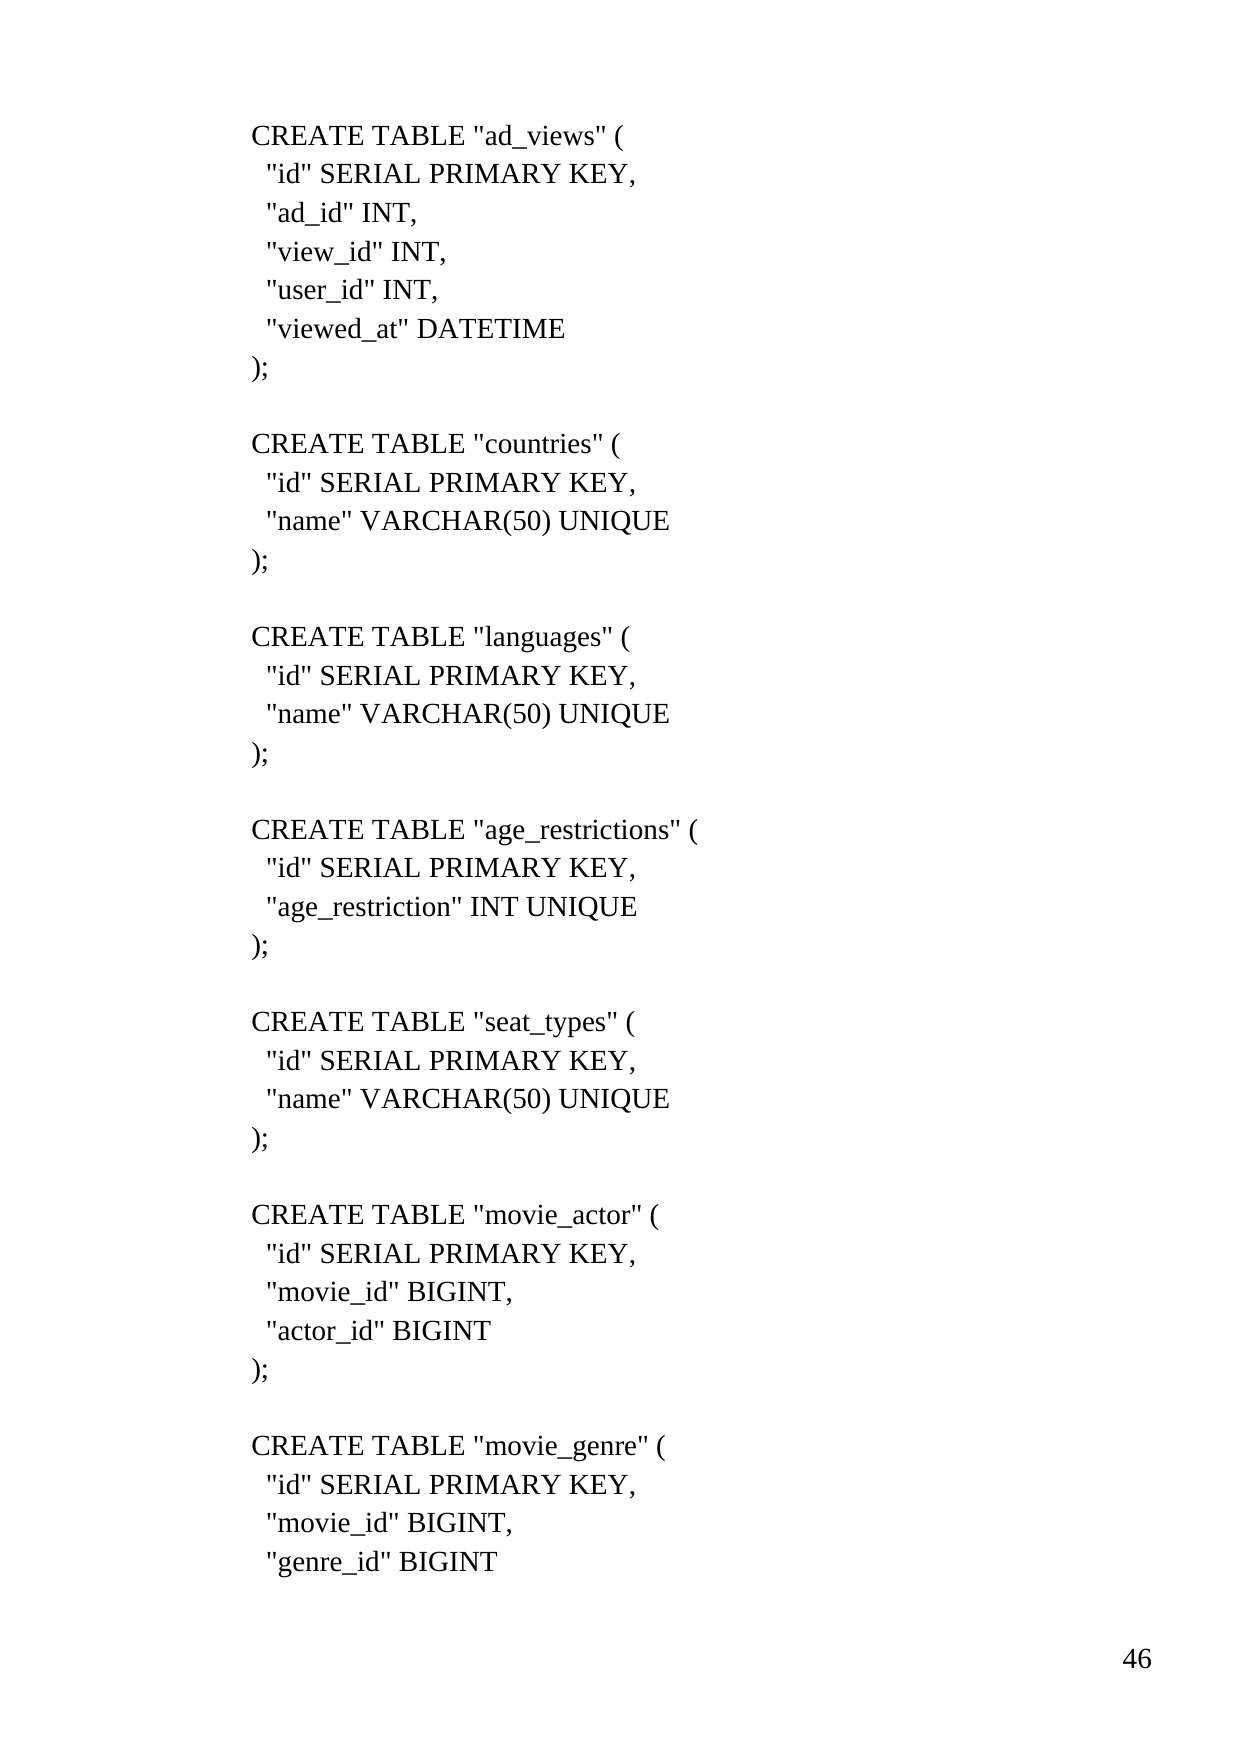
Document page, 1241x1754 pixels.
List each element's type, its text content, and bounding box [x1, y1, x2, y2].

text CREATE TABLE "age_restrictions" ( [177, 812, 1152, 845]
text "id" SERIAL PRIMARY KEY, [177, 850, 1152, 884]
text "genre_id" BIGINT [177, 1544, 1152, 1578]
text ); [177, 1351, 1152, 1385]
text "user_id" INT, [177, 272, 1152, 306]
text "view_id" INT, [177, 234, 1152, 267]
text "id" SERIAL PRIMARY KEY, [177, 1467, 1152, 1501]
text "actor_id" BIGINT [177, 1313, 1152, 1346]
text CREATE TABLE "seat_types" ( [177, 1004, 1152, 1038]
text ); [177, 542, 1152, 576]
text "id" SERIAL PRIMARY KEY, [177, 658, 1152, 691]
text CREATE TABLE "languages" ( [177, 619, 1152, 653]
text "movie_id" BIGINT, [177, 1506, 1152, 1539]
text "age_restriction" INT UNIQUE [177, 889, 1152, 922]
text "movie_id" BIGINT, [177, 1274, 1152, 1308]
text CREATE TABLE "movie_genre" ( [177, 1428, 1152, 1462]
text "name" VARCHAR(50) UNIQUE [177, 503, 1152, 537]
text ); [177, 349, 1152, 383]
text CREATE TABLE "countries" ( [177, 426, 1152, 460]
text "name" VARCHAR(50) UNIQUE [177, 696, 1152, 730]
text "id" SERIAL PRIMARY KEY, [177, 157, 1152, 190]
text ); [177, 1120, 1152, 1154]
text CREATE TABLE "movie_actor" ( [177, 1197, 1152, 1231]
text "id" SERIAL PRIMARY KEY, [177, 1043, 1152, 1077]
text "name" VARCHAR(50) UNIQUE [177, 1082, 1152, 1115]
text "viewed_at" DATETIME [177, 311, 1152, 344]
text "ad_id" INT, [177, 195, 1152, 229]
text "id" SERIAL PRIMARY KEY, [177, 465, 1152, 498]
text ); [177, 735, 1152, 768]
text "id" SERIAL PRIMARY KEY, [177, 1236, 1152, 1269]
text CREATE TABLE "ad_views" ( [177, 118, 1152, 152]
text ); [177, 927, 1152, 961]
